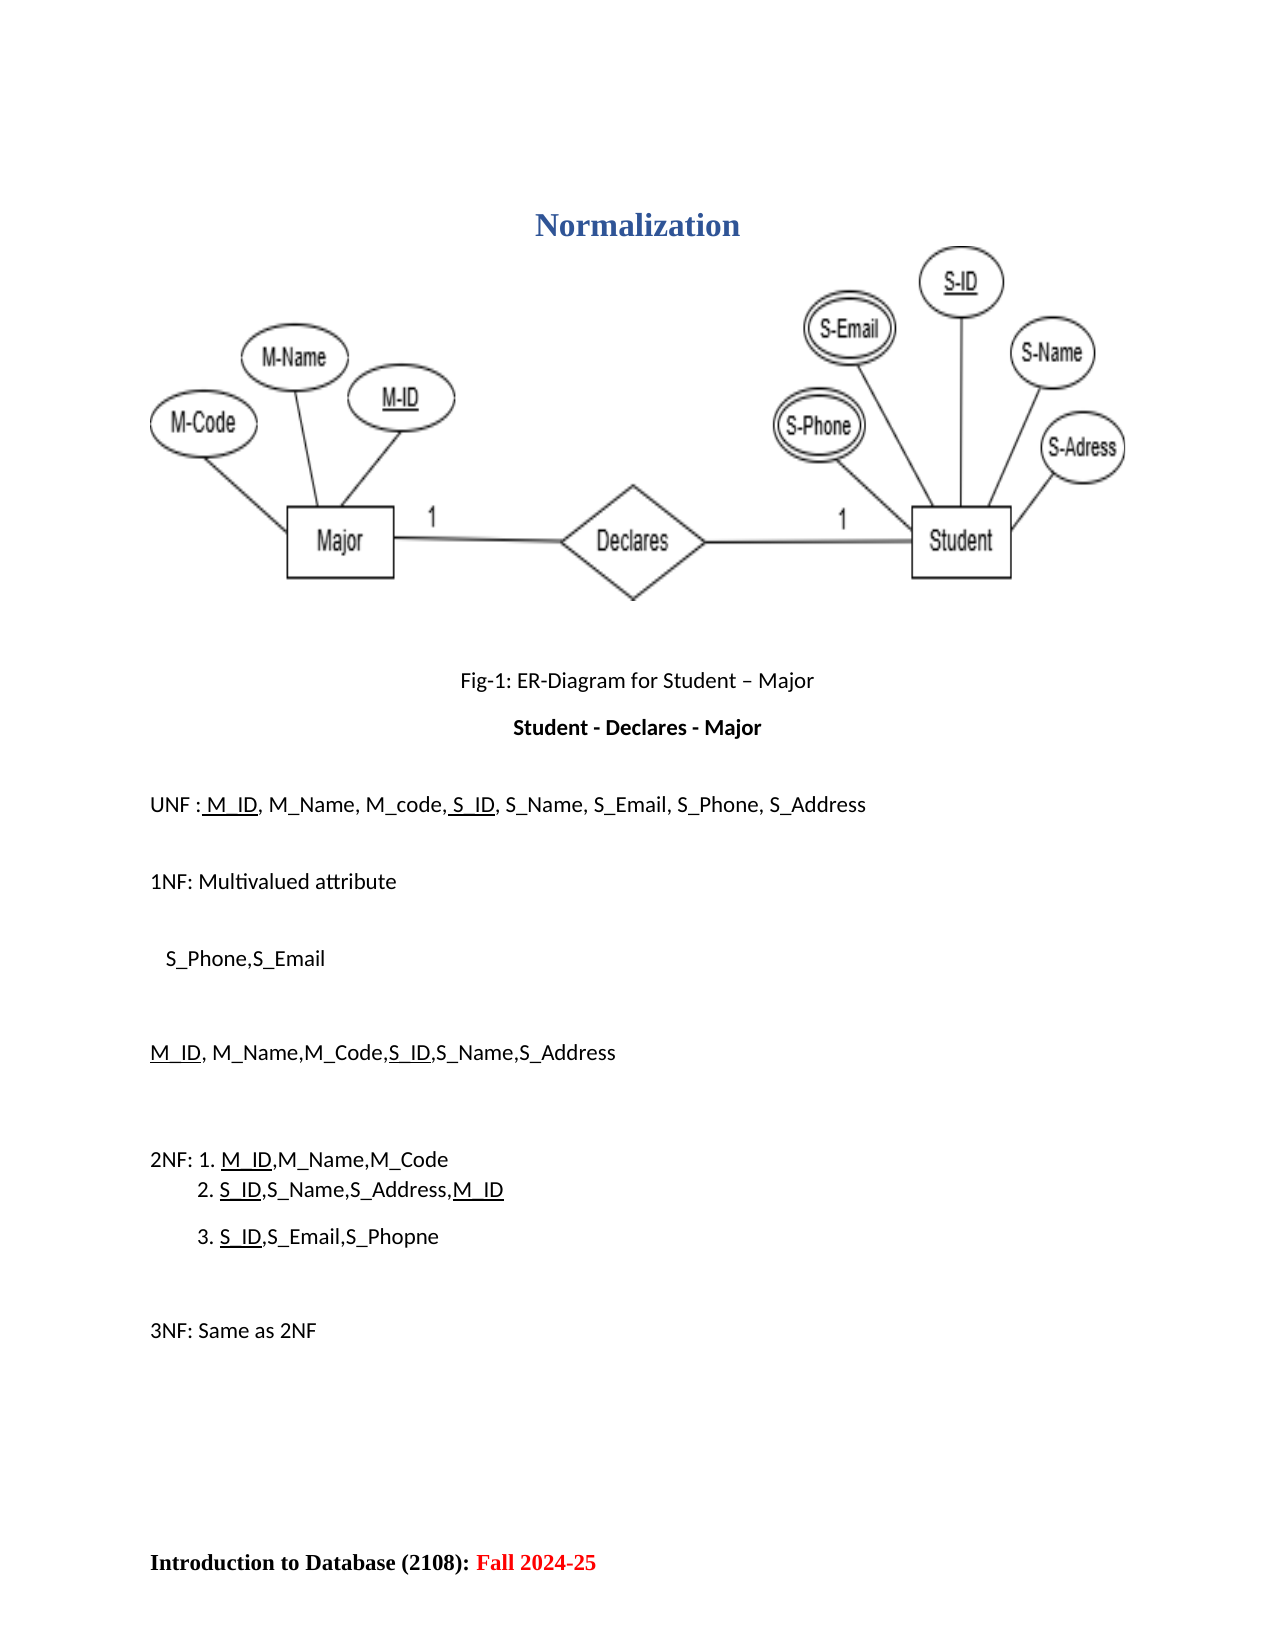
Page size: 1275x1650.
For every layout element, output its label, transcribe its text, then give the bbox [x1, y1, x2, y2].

picture [150, 246, 1125, 601]
text 2NF: 1. M_ID,M_Name,M_Code 2. S_ID,S_Name,S_Address,M_ID [150, 1145, 1125, 1203]
text 3NF: Same as 2NF [150, 1316, 1125, 1344]
text M_ID, M_Name,M_Code,S_ID,S_Name,S_Address [150, 1038, 1125, 1126]
text S_Phone,S_Email [150, 914, 1125, 972]
text Fig-1: ER-Diagram for Student – Major [150, 666, 1125, 694]
text Student - Declares - Major [150, 713, 1125, 741]
text 3. S_ID,S_Email,S_Phopne [150, 1222, 1125, 1250]
text UNF : M_ID, M_Name, M_code, S_ID, S_Name, S_Email, S_Phone, S_Address [150, 760, 1125, 818]
subtitle Normalization [150, 205, 1125, 243]
text 1NF: Multivalued attribute [150, 837, 1125, 895]
